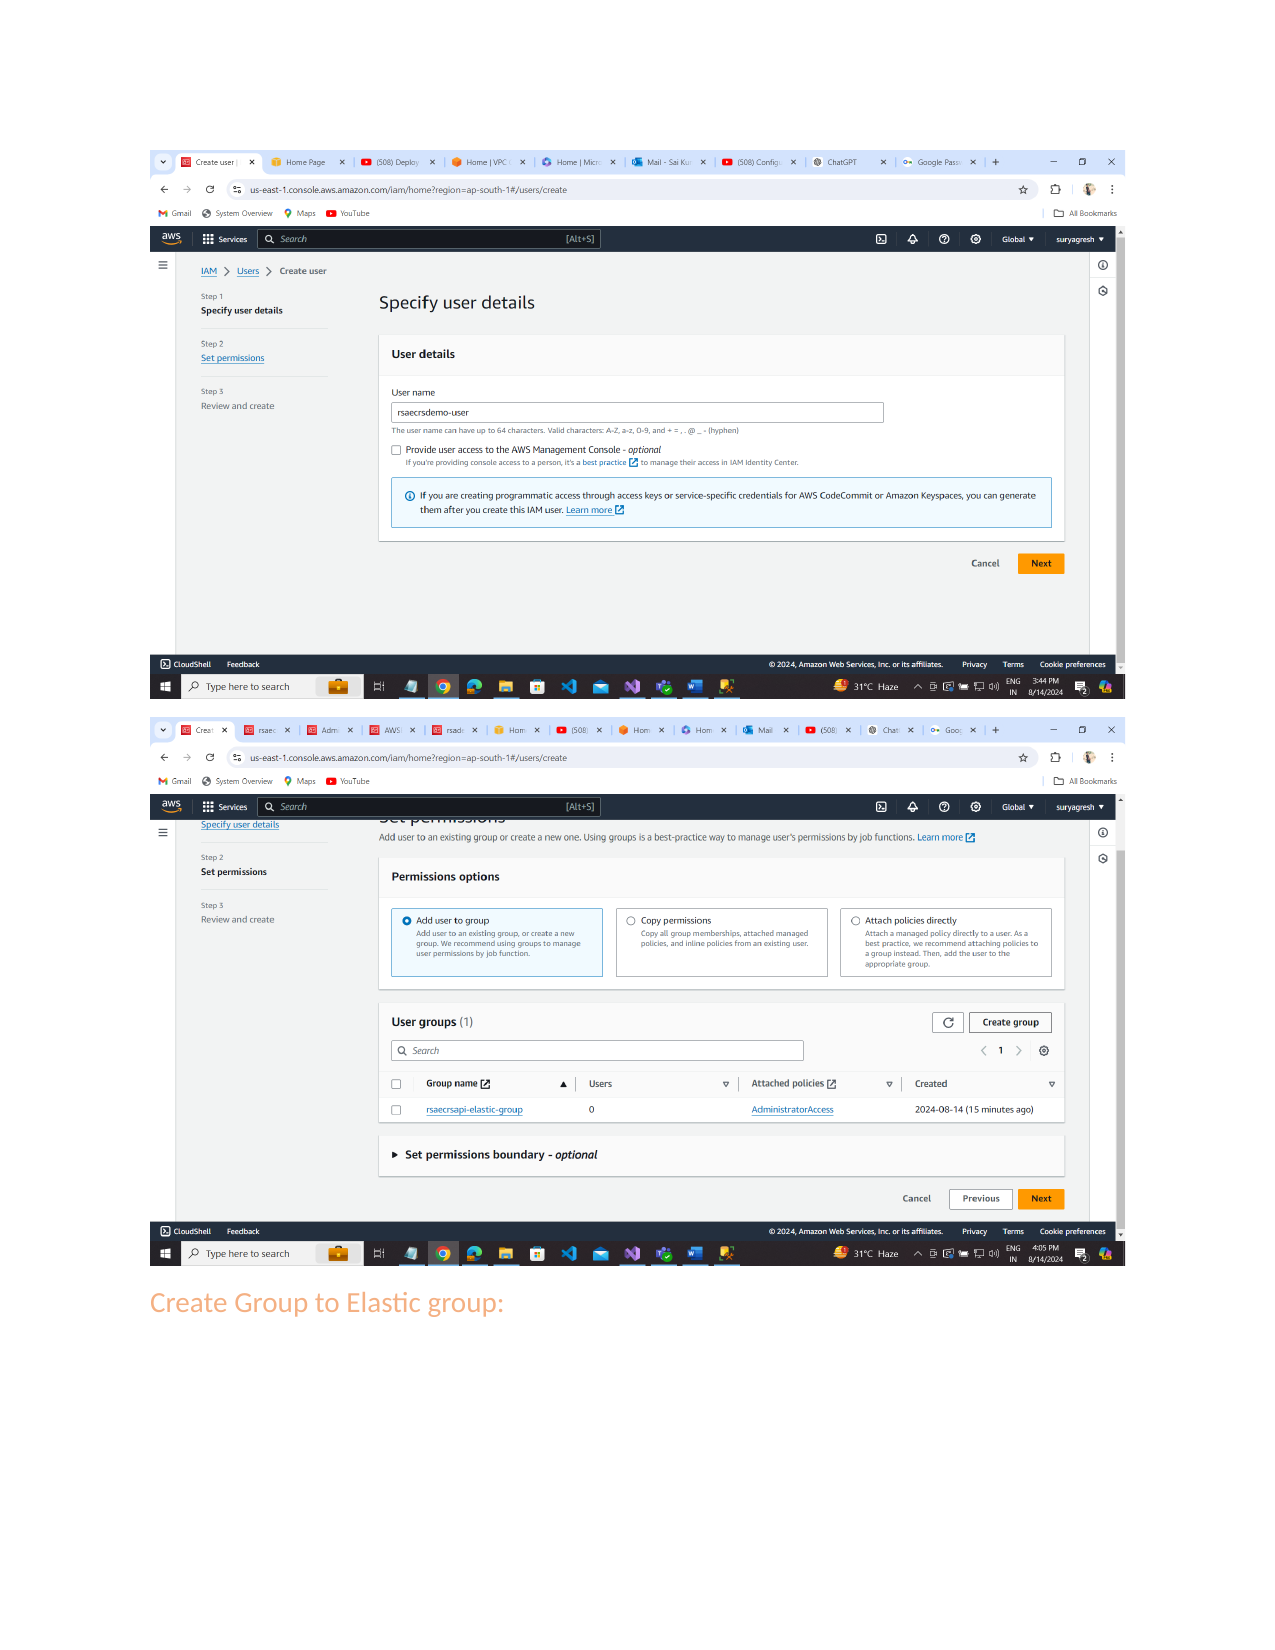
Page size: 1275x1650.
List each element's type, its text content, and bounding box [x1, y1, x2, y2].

picture [150, 150, 1125, 699]
text Create Group to Elastic group: [150, 1284, 1125, 1320]
picture [150, 717, 1125, 1266]
